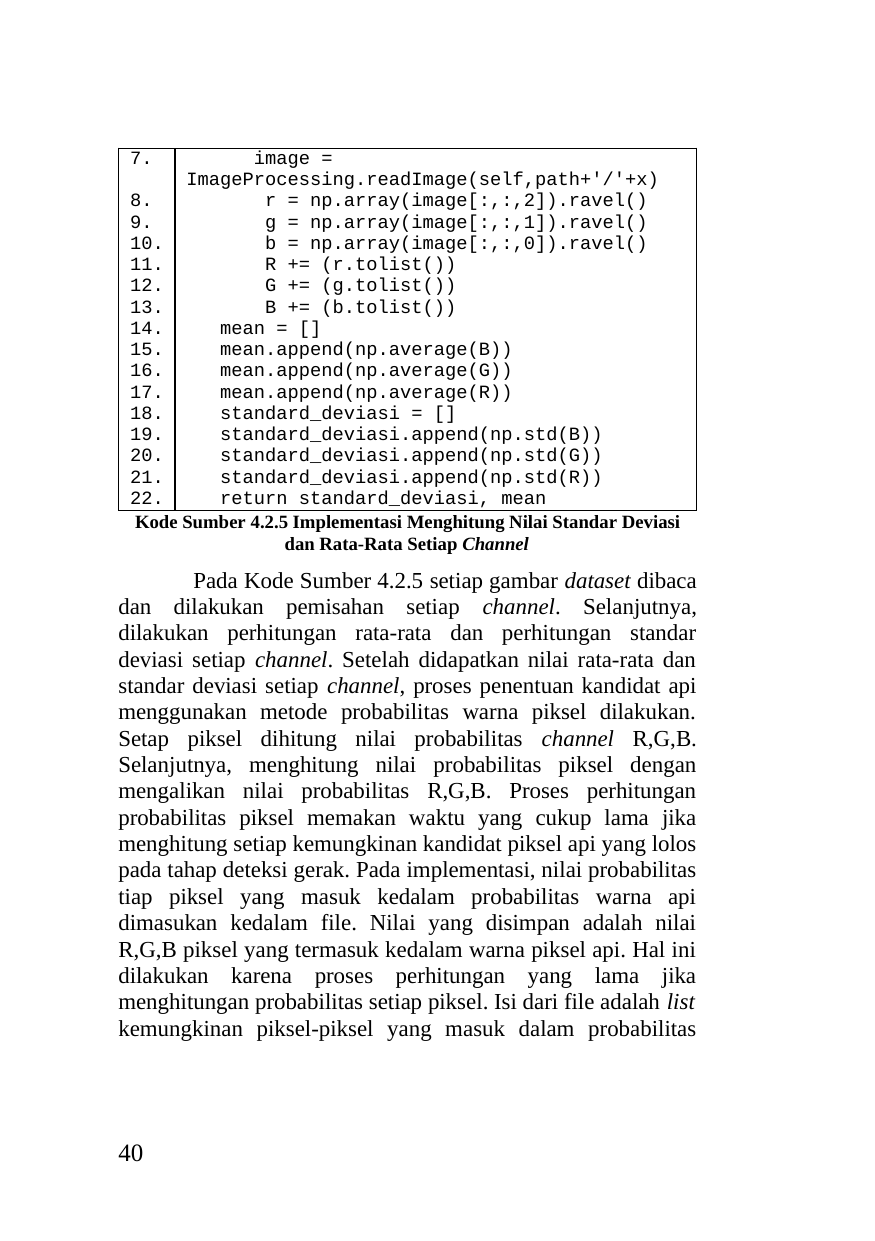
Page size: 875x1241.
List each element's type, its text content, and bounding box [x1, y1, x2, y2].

text Kode Sumber 4.2.5 Implementasi Menghitung Nilai Standar Deviasi dan Rata-Rata Setiap Channel [118, 511, 697, 554]
table_header 1. 2. 3. 4. 5. 6. 7. 8. 9. 10. 11. 12. 13. 14. 15. 16. 17. 18. 19. 20. 21. 22. [119, 149, 174, 510]
